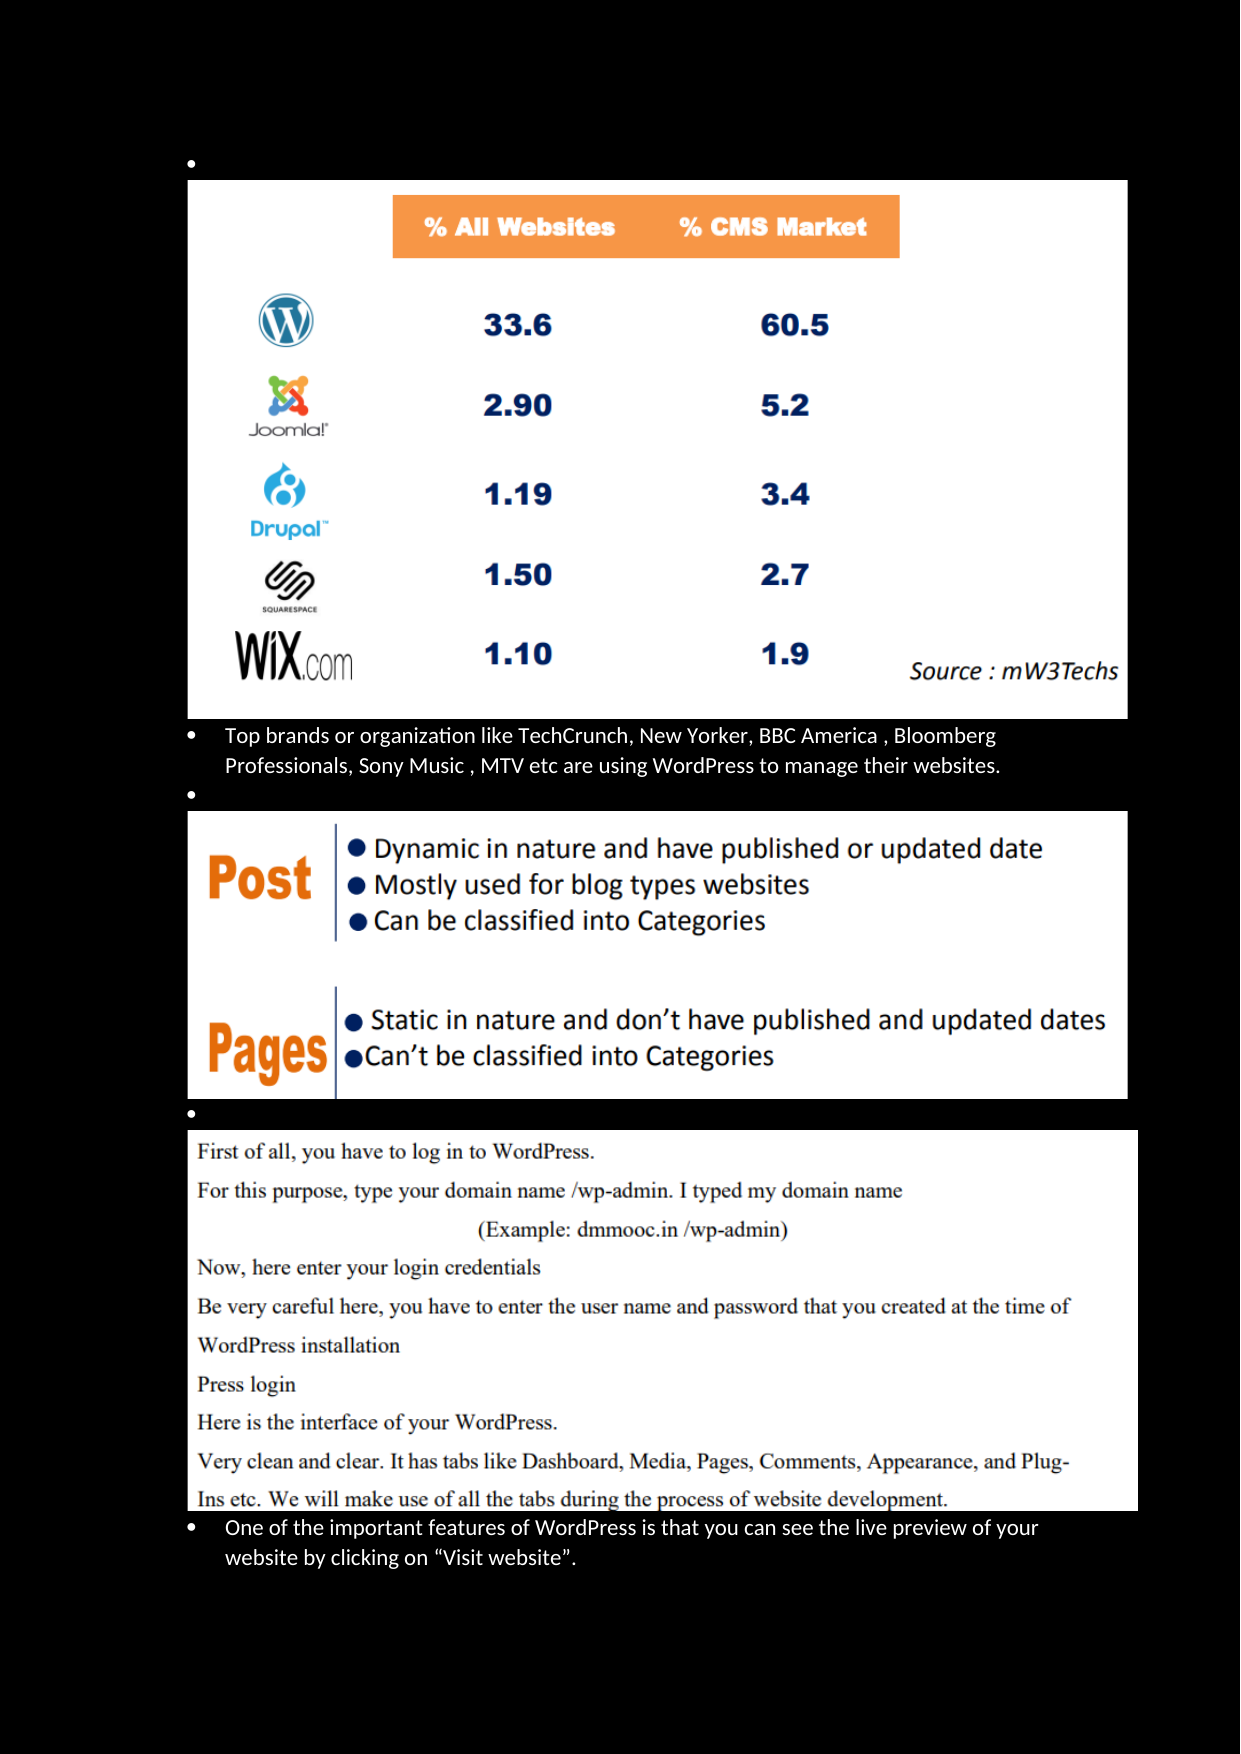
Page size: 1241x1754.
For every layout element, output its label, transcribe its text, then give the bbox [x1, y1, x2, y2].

picture [187, 1130, 1138, 1511]
list One of the important features of WordPress is that you can see the live preview of your website by clicking on “Visit website”. [187, 1513, 1090, 1571]
picture [187, 180, 1128, 719]
list Top brands or organization like TechCrunch, New Yorker, BBC America , Bloomberg Professionals, Sony Music , MTV etc are using WordPress to manage their websites. [187, 721, 1090, 779]
picture [187, 811, 1128, 1099]
